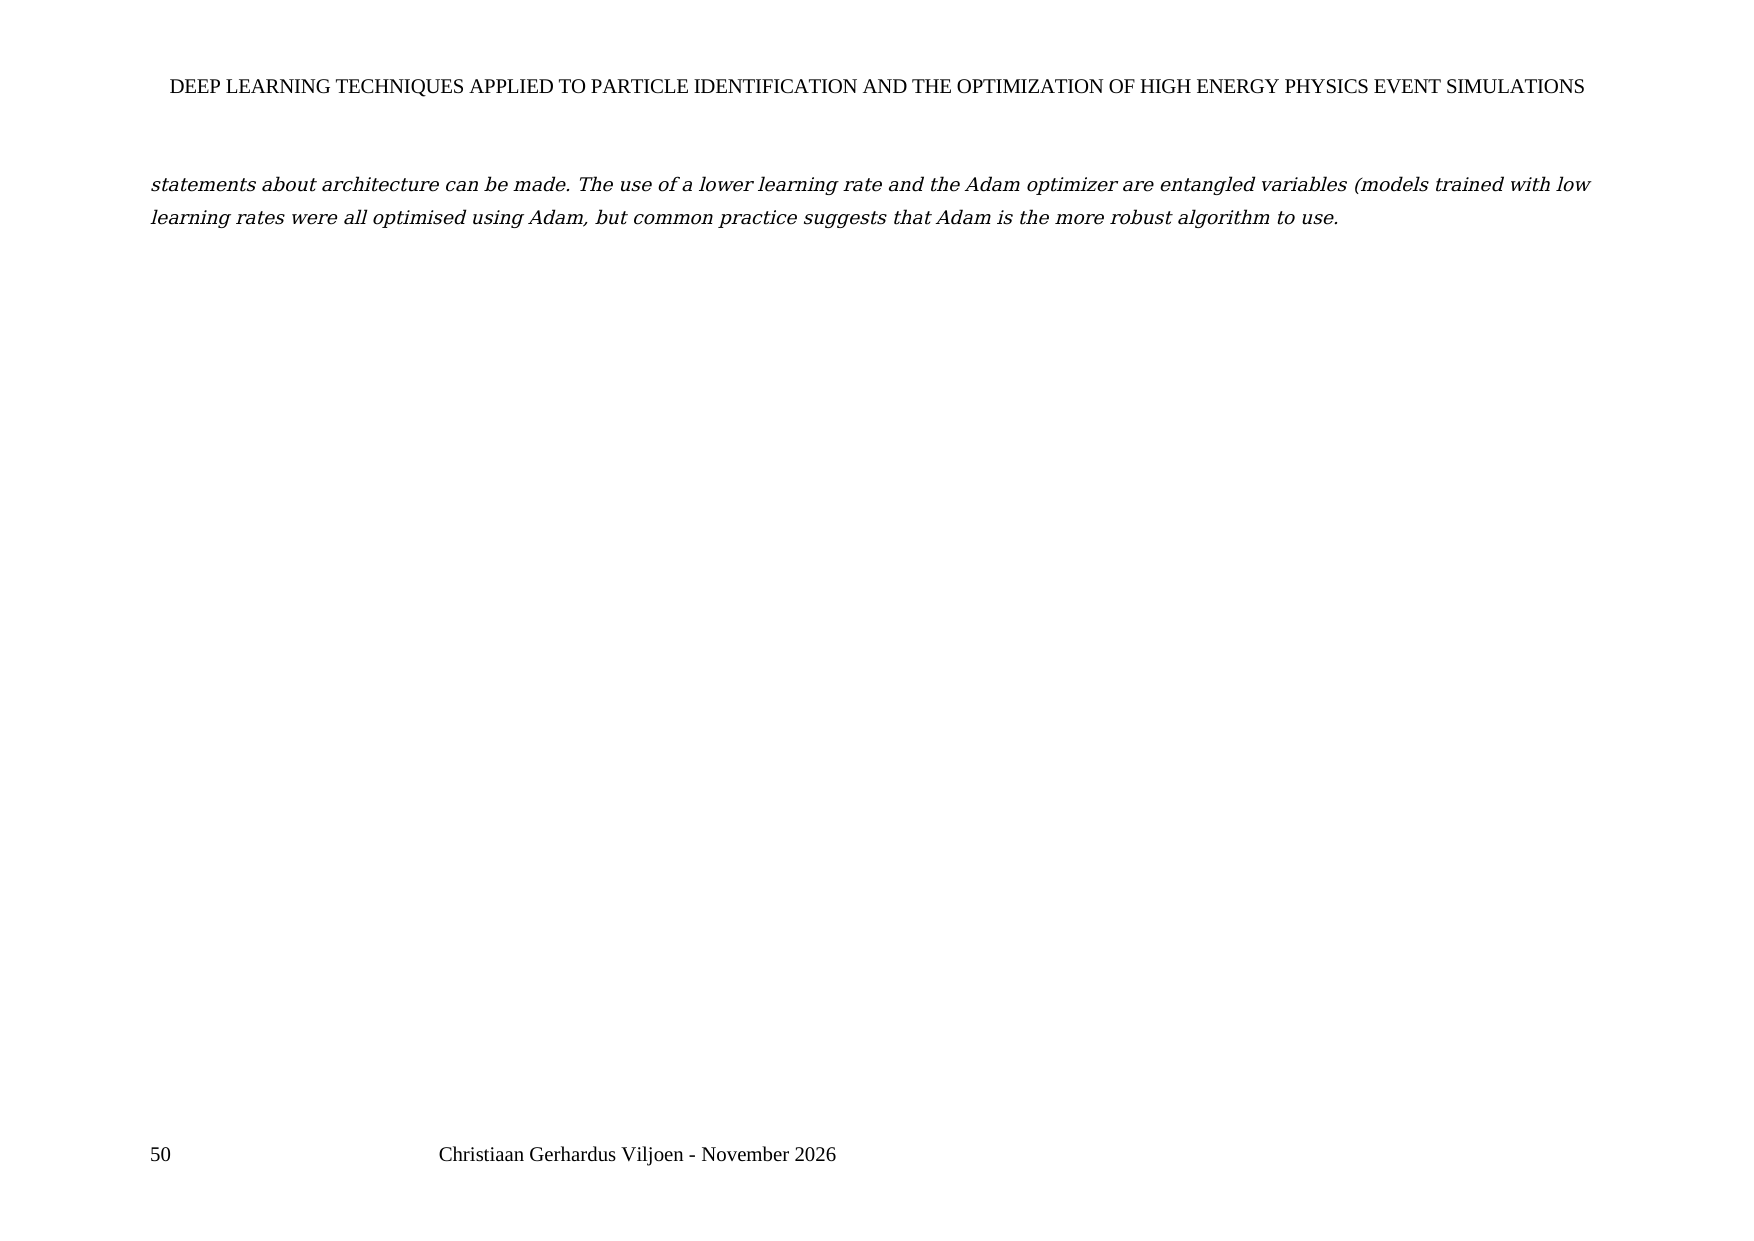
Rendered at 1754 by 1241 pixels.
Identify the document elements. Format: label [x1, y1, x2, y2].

text [150, 172, 1604, 229]
